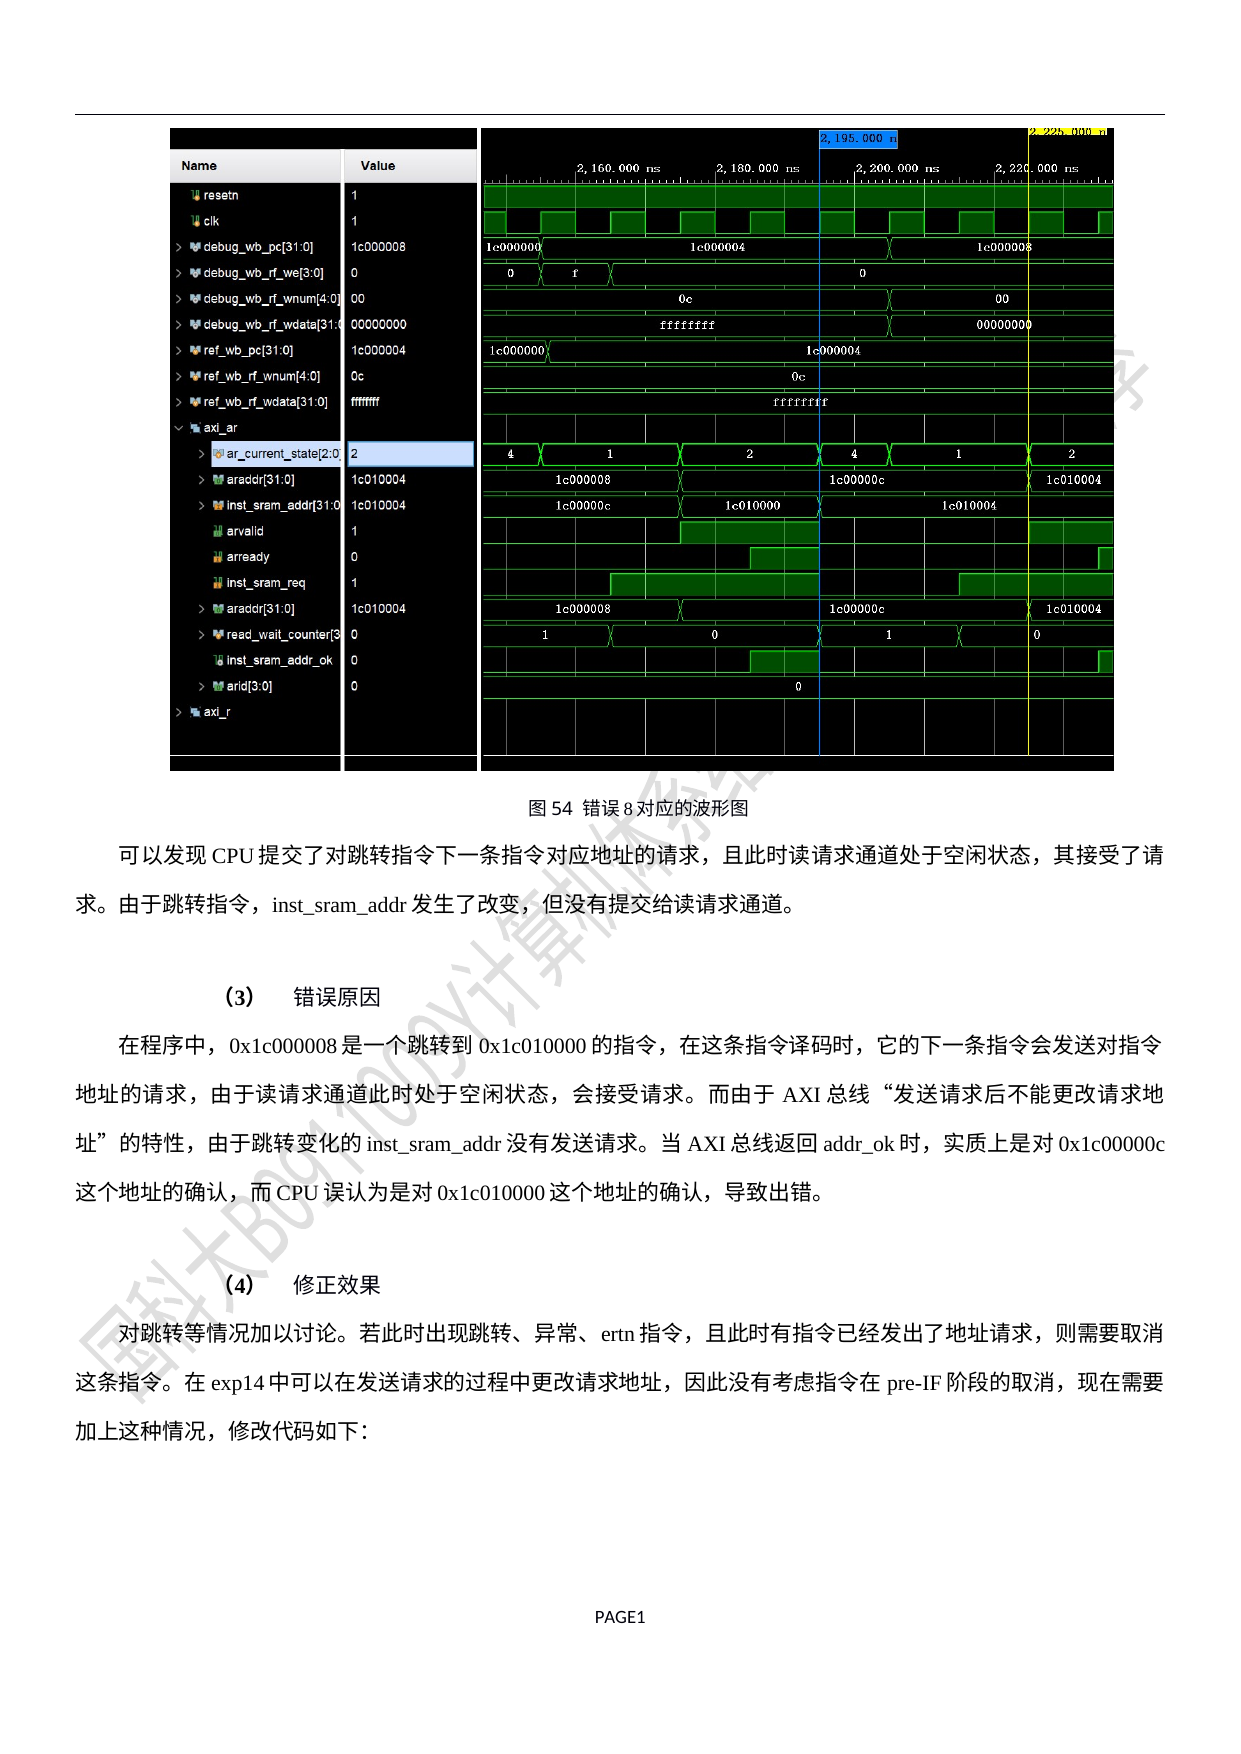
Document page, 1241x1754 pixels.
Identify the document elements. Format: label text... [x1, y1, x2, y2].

text 在程序中，0x1c000008是一个跳转到0x1c010000的指令，在这条指令译码时，它的下一条指令会发送对指令地址的请求，由于读请求通道此时处于空闲状态，会接受请求。而由于AXI总线“发送请求后不能更改请求地址”的特性，由于跳转变化的inst_sram_addr没有发送请求。当AXI总线返回addr_ok时，实质上是对0x1c00000c这个地址的确认，而CPU误认为是对0x1c010000这个地址的确认，导致出错。 [75, 1028, 1165, 1207]
text 图54 错误8对应的波形图 [75, 791, 1165, 824]
text 对跳转等情况加以讨论。若此时出现跳转、异常、ertn指令，且此时有指令已经发出了地址请求，则需要取消这条指令。在exp14中可以在发送请求的过程中更改请求地址，因此没有考虑指令在pre-IF阶段的取消，现在需要加上这种情况，修改代码如下： [75, 1316, 1165, 1446]
list 错误原因 [212, 979, 1165, 1012]
picture [170, 128, 1114, 771]
text 可以发现CPU提交了对跳转指令下一条指令对应地址的请求，且此时读请求通道处于空闲状态，其接受了请求。由于跳转指令，inst_sram_addr发生了改变，但没有提交给读请求通道。 [75, 837, 1165, 919]
list 修正效果 [212, 1268, 1165, 1300]
